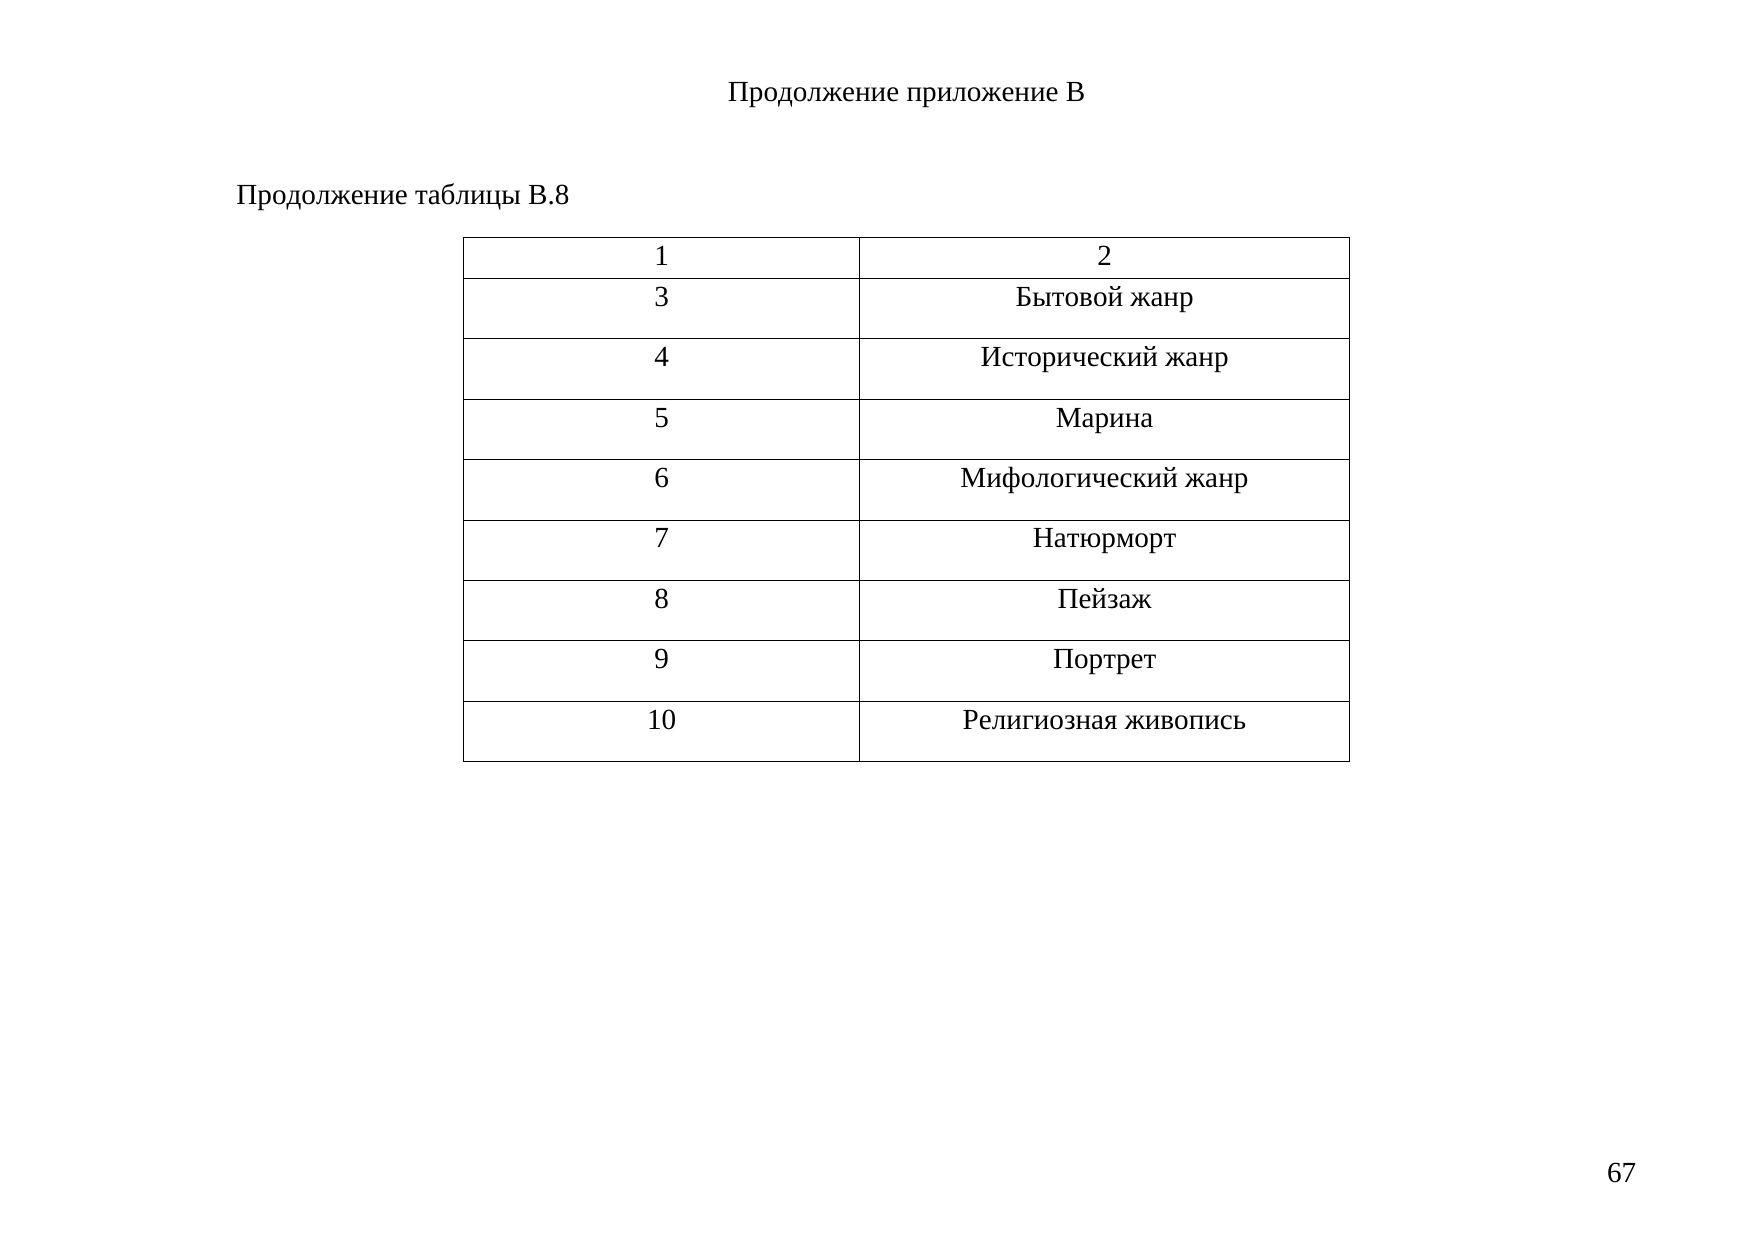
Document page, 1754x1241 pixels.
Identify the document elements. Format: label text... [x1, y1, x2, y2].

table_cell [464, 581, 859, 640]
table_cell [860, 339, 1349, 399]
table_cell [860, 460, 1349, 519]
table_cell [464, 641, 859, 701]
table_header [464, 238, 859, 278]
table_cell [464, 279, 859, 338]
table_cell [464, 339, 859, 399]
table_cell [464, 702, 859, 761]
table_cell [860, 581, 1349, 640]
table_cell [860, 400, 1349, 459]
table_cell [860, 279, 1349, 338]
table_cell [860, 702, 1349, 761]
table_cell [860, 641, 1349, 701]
text Продолжение таблицы В.8 [177, 177, 1636, 211]
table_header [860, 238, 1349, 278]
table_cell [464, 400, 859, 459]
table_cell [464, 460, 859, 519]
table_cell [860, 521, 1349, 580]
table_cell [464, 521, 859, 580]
